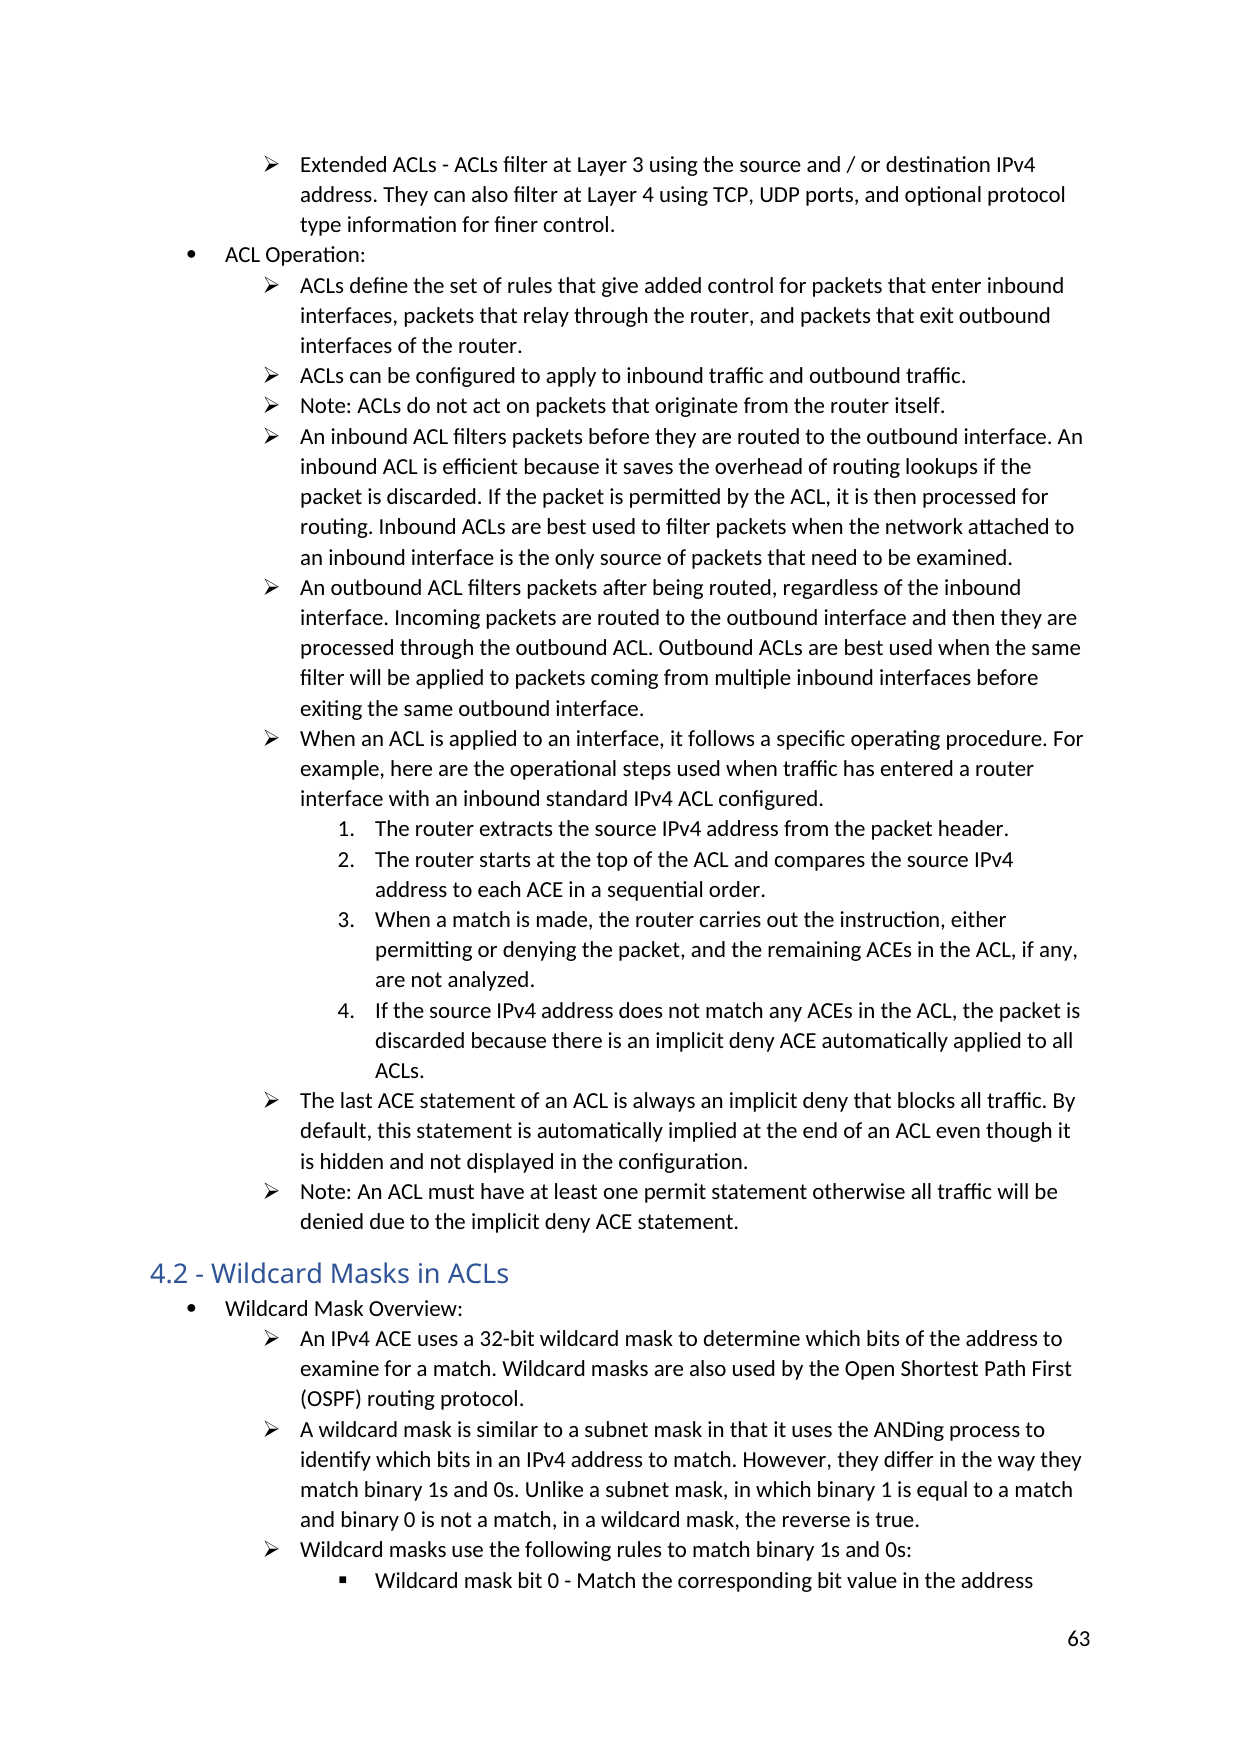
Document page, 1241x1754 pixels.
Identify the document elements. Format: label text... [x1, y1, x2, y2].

list When a match is made, the router carries out the instruction, either permitting or denying the packet, and the remaining ACEs in the ACL, if any, are not analyzed. [337, 905, 1090, 994]
list Wildcard mask bit 0 - Match the corresponding bit value in the address [337, 1566, 1090, 1594]
list Note: ACLs do not act on packets that originate from the router itself. [262, 392, 1090, 420]
list If the source IPv4 address does not match any ACEs in the ACL, the packet is discarded because there is an implicit deny ACE automatically applied to all ACLs. [337, 996, 1090, 1084]
list Extended ACLs - ACLs filter at Layer 3 using the source and / or destination IPv4 address. They can also filter at Layer 4 using TCP, UDP ports, and optional protocol type information for finer control. [262, 150, 1090, 238]
list Wildcard masks use the following rules to match binary 1s and 0s: [262, 1536, 1090, 1564]
list An inbound ACL filters packets before they are routed to the outbound interface. An inbound ACL is efficient because it saves the overhead of routing lookups if the packet is discarded. If the packet is permitted by the ACL, it is then processed for routing. Inbound ACLs are best used to filter packets when the network attached to an inbound interface is the only source of packets that need to be examined. [262, 422, 1090, 571]
list ACLs can be configured to apply to inbound traffic and outbound traffic. [262, 361, 1090, 389]
list When an ACL is applied to an interface, it follows a specific operating procedure. For example, here are the operational steps used when traffic has entered a router interface with an inbound standard IPv4 ACL configured. [262, 724, 1090, 812]
list An IPv4 ACE uses a 32-bit wildcard mask to determine which bits of the address to examine for a match. Wildcard masks are also used by the Open Shortest Path First (OSPF) routing protocol. [262, 1324, 1090, 1413]
list The router starts at the top of the ACL and compares the source IPv4 address to each ACE in a sequential order. [337, 845, 1090, 903]
list ACLs define the set of rules that give added control for packets that enter inbound interfaces, packets that relay through the router, and packets that exit outbound interfaces of the router. [262, 271, 1090, 359]
list The last ACE statement of an ACL is always an implicit deny that blocks all traffic. By default, this statement is automatically implied at the end of an ACL even though it is hidden and not displayed in the configuration. [262, 1086, 1090, 1175]
list The router extracts the source IPv4 address from the packet header. [337, 814, 1090, 843]
list An outbound ACL filters packets after being routed, regardless of the inbound interface. Incoming packets are routed to the outbound interface and then they are processed through the outbound ACL. Outbound ACLs are best used when the same filter will be applied to packets coming from multiple inbound interfaces before exiting the same outbound interface. [262, 573, 1090, 722]
list ACL Operation: [187, 241, 1090, 269]
subtitle 4.2 - Wildcard Masks in ACLs [150, 1254, 1090, 1291]
list Wildcard Mask Overview: [187, 1294, 1090, 1322]
list Note: An ACL must have at least one permit statement otherwise all traffic will be denied due to the implicit deny ACE statement. [262, 1177, 1090, 1235]
list A wildcard mask is similar to a subnet mask in that it uses the ANDing process to identify which bits in an IPv4 address to match. However, they differ in the way they match binary 1s and 0s. Unlike a subnet mask, in which binary 1 is equal to a match and binary 0 is not a match, in a wildcard mask, the reverse is true. [262, 1415, 1090, 1533]
